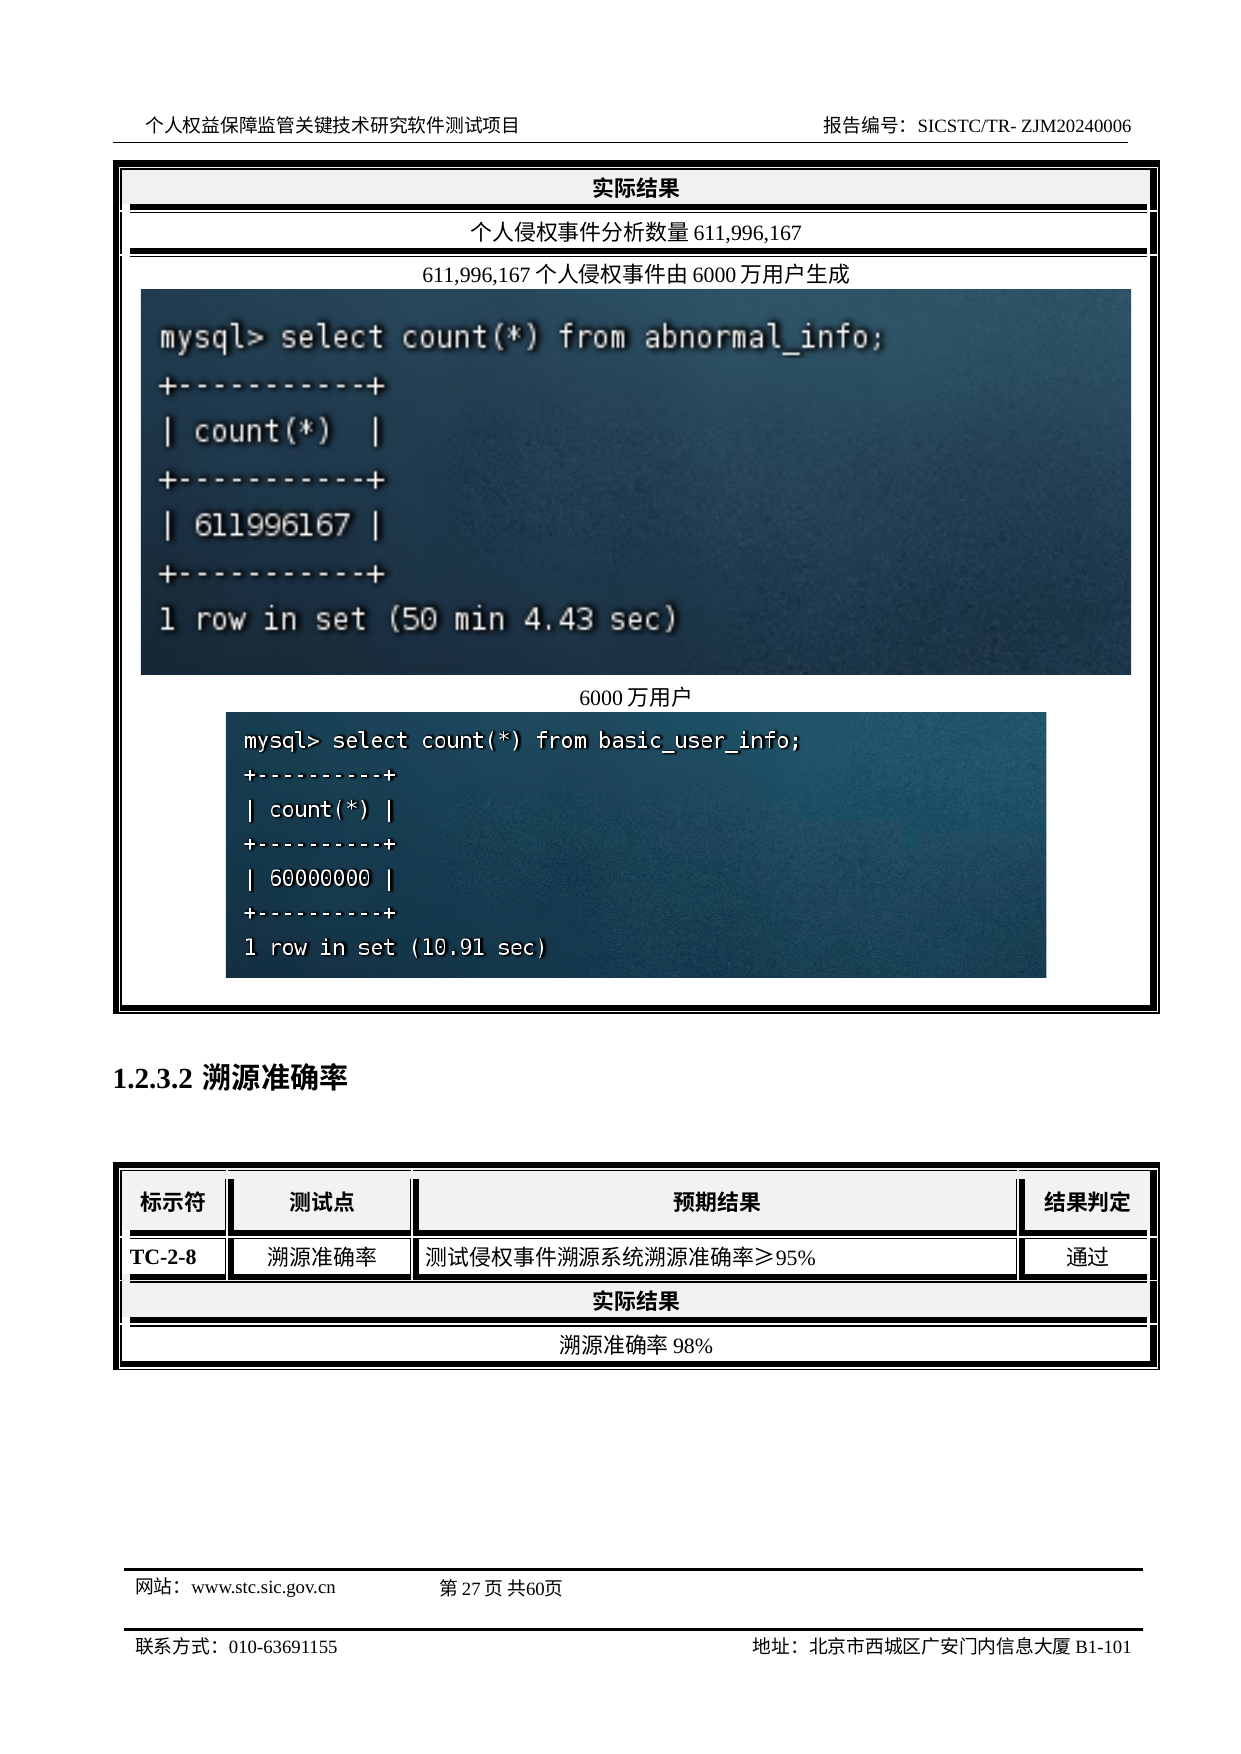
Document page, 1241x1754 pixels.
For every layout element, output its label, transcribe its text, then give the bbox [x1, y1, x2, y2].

picture [225, 712, 1047, 978]
table_cell 个人侵权事件分析数量611,996,167 [119, 204, 1155, 248]
table_cell 通过 [1020, 1230, 1155, 1273]
subtitle 溯源准确率 [112, 1043, 1128, 1108]
table_header 测试点 [229, 1168, 414, 1230]
table_cell 溯源准确率 [234, 1239, 410, 1273]
table_header 标示符 [119, 1168, 229, 1230]
table_cell 实际结果 [119, 1274, 1155, 1317]
table_cell 溯源准确率98% [119, 1317, 1155, 1361]
table_cell 实际结果 [122, 170, 1150, 204]
table_cell 611,996,167个人侵权事件由6000万用户生成 6000万用户 [119, 248, 1155, 1004]
table_cell [119, 1230, 229, 1273]
picture [140, 289, 1132, 675]
table_header 结果判定 [1020, 1171, 1150, 1230]
table_cell 测试侵权事件溯源系统溯源准确率≥95% [419, 1239, 1016, 1273]
table_header 预期结果 [414, 1168, 1020, 1230]
